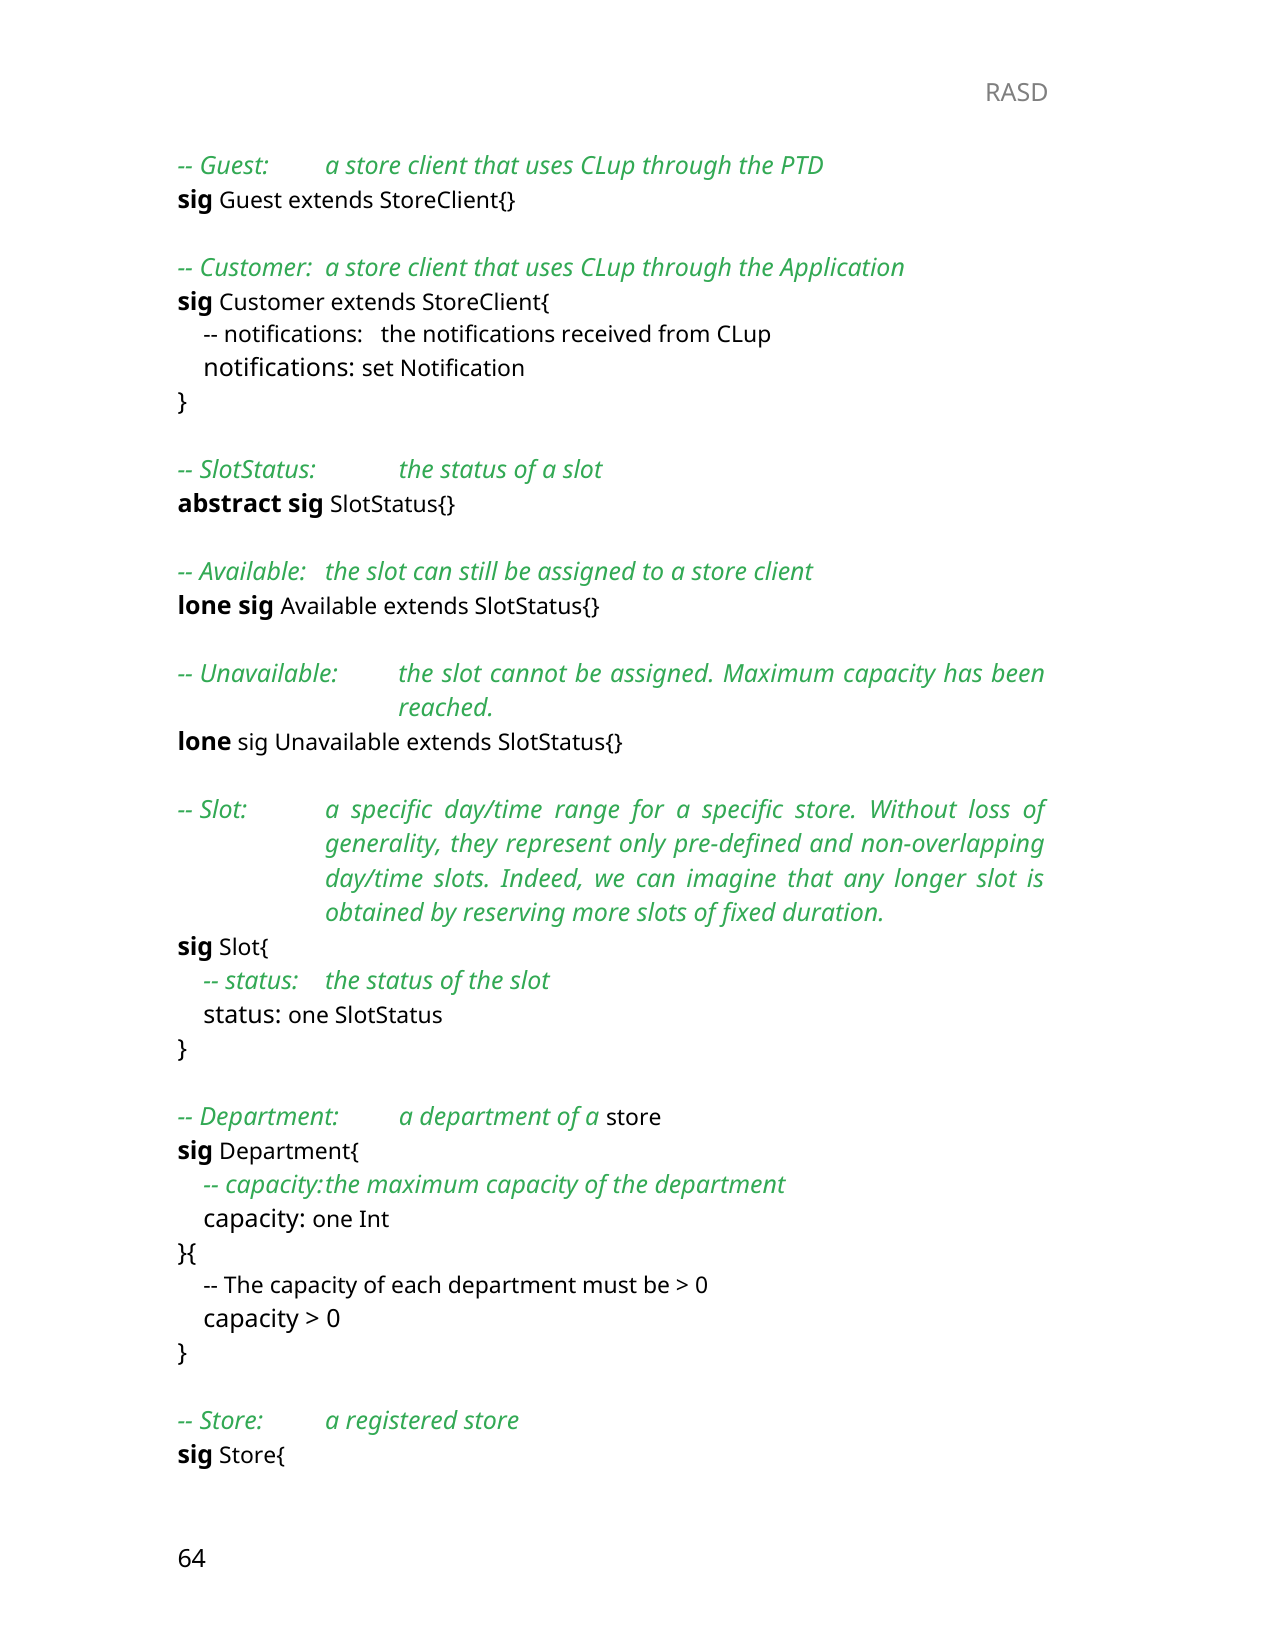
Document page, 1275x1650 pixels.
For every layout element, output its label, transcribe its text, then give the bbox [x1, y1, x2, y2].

text -- Store: a registered store [177, 1402, 1048, 1436]
text lone sig Unavailable extends SlotStatus{} [177, 724, 1048, 758]
text }{ [177, 1235, 1048, 1269]
text -- Guest: a store client that uses CLup through the PTD [177, 148, 1048, 182]
text -- Available: the slot can still be assigned to a store client [177, 554, 1048, 588]
text -- SlotStatus: the status of a slot [177, 451, 1048, 486]
text -- Customer: a store client that uses CLup through the Application [177, 250, 1048, 284]
text -- capacity: the maximum capacity of the department [177, 1167, 1048, 1201]
text -- notifications: the notifications received from CLup [177, 318, 1048, 349]
text -- status: the status of the slot [177, 962, 1048, 996]
text capacity: one Int [177, 1201, 1048, 1235]
text -- Department: a department of a store [177, 1099, 1048, 1133]
text sig Guest extends StoreClient{} [177, 182, 1048, 216]
text lone sig Available extends SlotStatus{} [177, 588, 1048, 622]
text } [177, 1031, 1048, 1064]
text } [177, 1334, 1048, 1368]
text -- Unavailable: the slot cannot be assigned. Maximum capacity has been reached. [177, 656, 1048, 724]
text } [177, 383, 1048, 417]
text -- Slot: a specific day/time range for a specific store. Without loss of generality, they represent only pre-defined and non-overlapping day/time slots. Indeed, we can imagine that any longer slot is obtained by reserving more slots of fixed duration. [177, 792, 1048, 928]
text abstract sig SlotStatus{} [177, 486, 1048, 519]
text sig Slot{ [177, 928, 1048, 962]
text status: one SlotStatus [177, 996, 1048, 1031]
text capacity > 0 [177, 1300, 1048, 1334]
text sig Department{ [177, 1133, 1048, 1167]
text sig Customer extends StoreClient{ [177, 284, 1048, 318]
text -- The capacity of each department must be > 0 [177, 1269, 1048, 1300]
text notifications: set Notification [177, 349, 1048, 383]
text sig Store{ [177, 1436, 1048, 1471]
